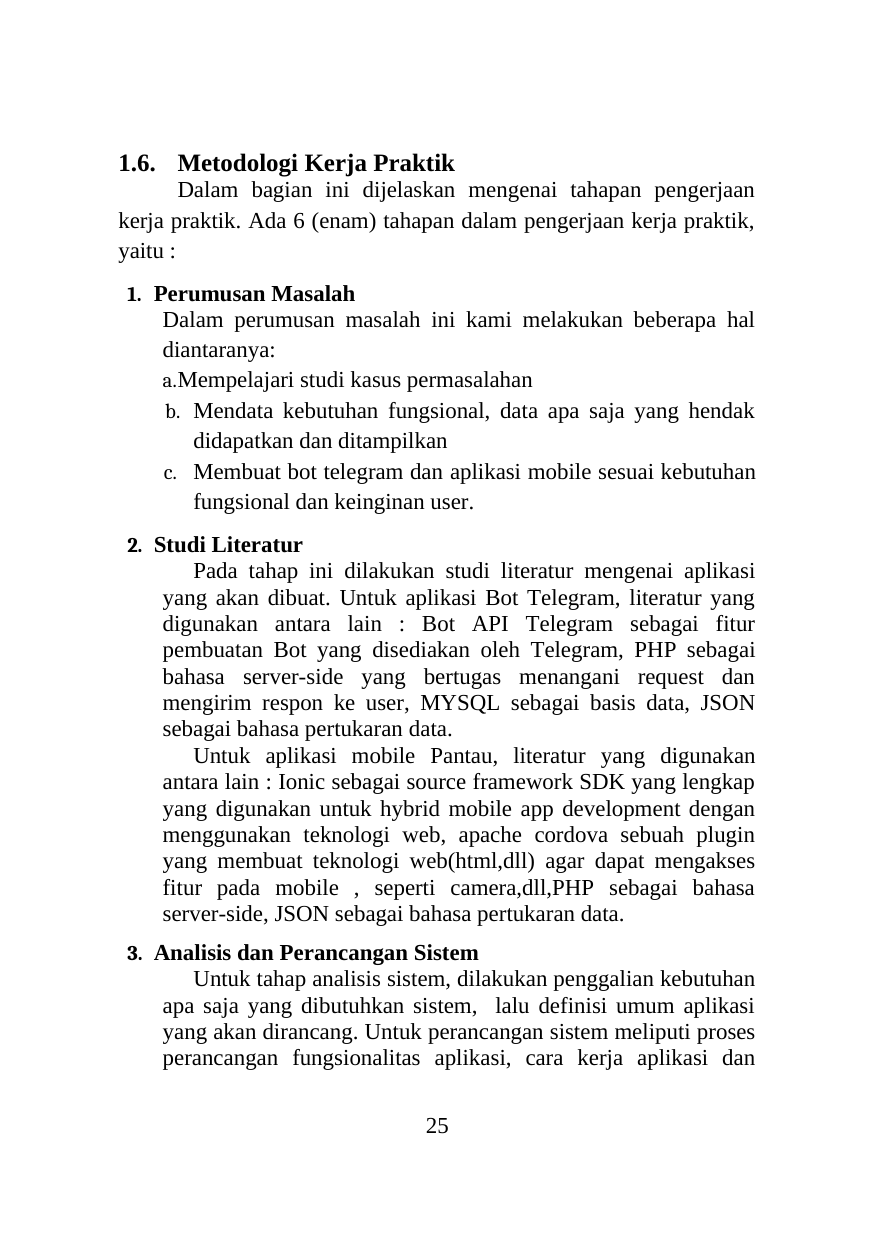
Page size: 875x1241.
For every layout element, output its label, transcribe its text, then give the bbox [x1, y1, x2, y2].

list Studi Literatur [127, 531, 756, 557]
subtitle Metodologi Kerja Praktik [118, 148, 756, 176]
text Pada tahap ini dilakukan studi literatur mengenai aplikasi yang akan dibuat. Untuk aplikasi Bot Telegram, literatur yang digunakan antara lain : Bot API Telegram sebagai fitur pembuatan Bot yang disediakan oleh Telegram, PHP sebagai bahasa server-side yang bertugas menangani request dan mengirim respon ke user, MYSQL sebagai basis data, JSON sebagai bahasa pertukaran data. [162, 557, 756, 742]
text Untuk aplikasi mobile Pantau, literatur yang digunakan antara lain : Ionic sebagai source framework SDK yang lengkap yang digunakan untuk hybrid mobile app development dengan menggunakan teknologi web, apache cordova sebuah plugin yang membuat teknologi web(html,dll) agar dapat mengakses fitur pada mobile , seperti camera,dll,PHP sebagai bahasa server-side, JSON sebagai bahasa pertukaran data. [162, 742, 756, 926]
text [162, 965, 756, 1071]
list Membuat bot telegram dan aplikasi mobile sesuai kebutuhan fungsional dan keinginan user. [164, 458, 756, 514]
list Mendata kebutuhan fungsional, data apa saja yang hendak didapatkan dan ditampilkan [165, 397, 756, 454]
text Dalam perumusan masalah ini kami melakukan beberapa hal diantaranya: [162, 306, 756, 363]
list Mempelajari studi kasus permasalahan [162, 367, 756, 393]
list Analisis dan Perancangan Sistem [127, 939, 756, 965]
text Dalam bagian ini dijelaskan mengenai tahapan pengerjaan kerja praktik. Ada 6 (enam) tahapan dalam pengerjaan kerja praktik, yaitu : [118, 176, 756, 263]
list Perumusan Masalah [127, 279, 756, 306]
